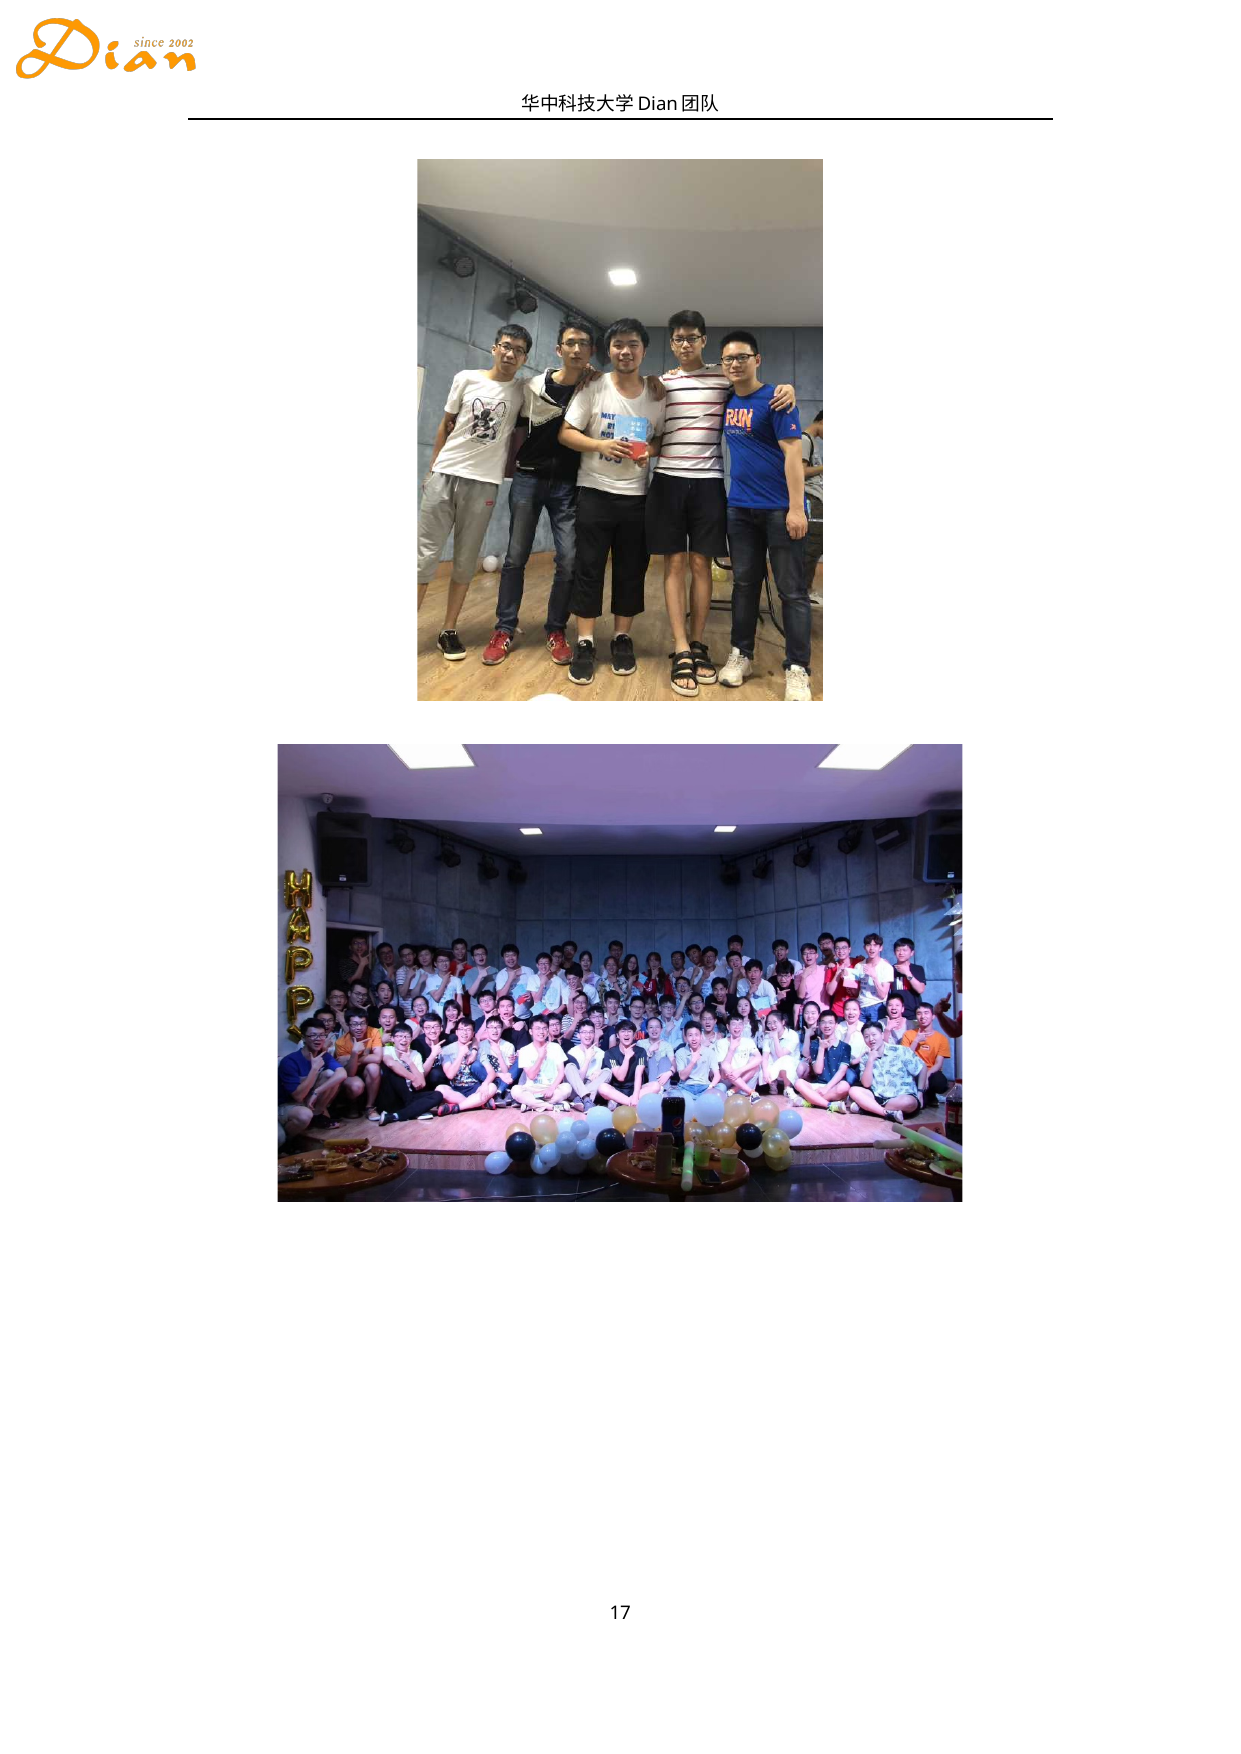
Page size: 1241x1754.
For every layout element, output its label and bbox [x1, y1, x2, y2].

picture [277, 744, 963, 1202]
picture [417, 159, 823, 701]
picture [4, 4, 207, 88]
